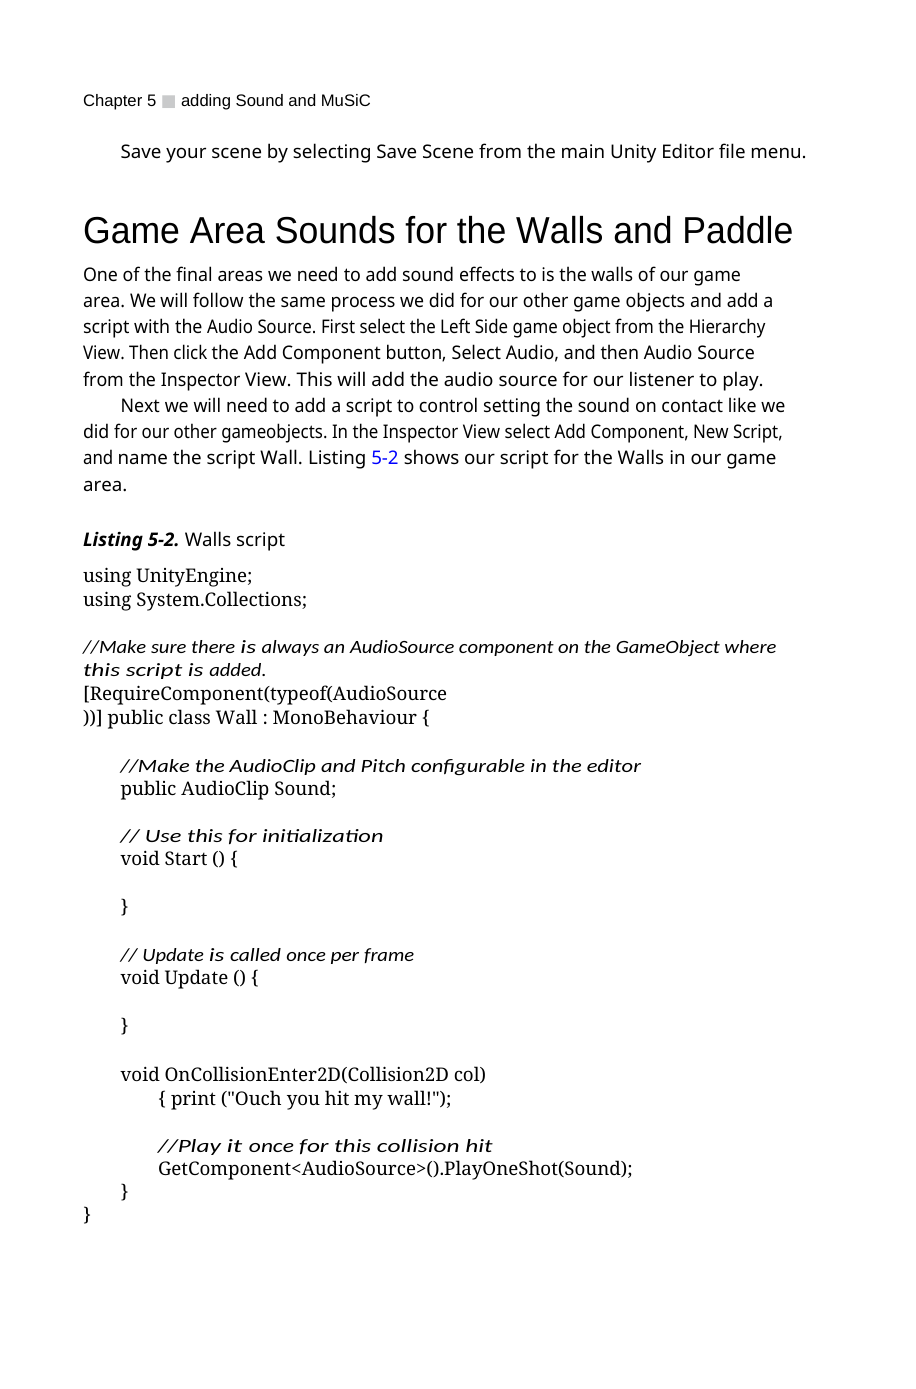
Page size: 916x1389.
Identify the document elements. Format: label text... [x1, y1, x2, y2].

text Chapter 5 ■ adding Sound and MuSiC [83, 89, 845, 112]
text void Start () { [120, 847, 845, 870]
text //Make sure there is always an AudioSource component on the GameObject where this script is added. [83, 635, 796, 681]
text public AudioClip Sound; [120, 777, 845, 800]
text using System.Collections; [83, 588, 845, 611]
text // Update is called once per frame [120, 943, 845, 966]
text Listing 5-2. Walls script [83, 526, 845, 552]
text //Play it once for this collision hit [158, 1134, 845, 1157]
text //Make the AudioClip and Pitch configurable in the editor [120, 754, 845, 777]
text GetComponent<AudioSource>().PlayOneShot(Sound); [158, 1157, 845, 1180]
text } [83, 1203, 845, 1226]
text void OnCollisionEnter2D(Collision2D col){ print ("Ouch you hit my wall!"); [120, 1062, 506, 1111]
text } [120, 1012, 845, 1038]
text } [120, 1180, 845, 1203]
subtitle Game Area Sounds for the Walls and Paddle [83, 208, 845, 251]
text Save your scene by selecting Save Scene from the main Unity Editor file menu. [120, 139, 845, 164]
text Next we will need to add a script to control setting the sound on contact like we did for our other gameobjects. In the Inspector View select Add Component, New Script, and name the script Wall. Listing 5-2 shows our script for the Walls in our game area. [83, 392, 796, 496]
text // Use this for initialization [120, 824, 845, 847]
text using UnityEngine; [83, 564, 845, 588]
text One of the final areas we need to add sound effects to is the walls of our game area. We will follow the same process we did for our other game objects and add a script with the Audio Source. First select the Left Side game object from the Hierarchy View. Then click the Add Component button, Select Audio, and then Audio Source from the Inspector View. This will add the audio source for our listener to play. [83, 261, 778, 391]
text void Update () { [120, 966, 845, 989]
text } [120, 893, 845, 919]
text [RequireComponent(typeof(AudioSource))] public class Wall : MonoBehaviour { [83, 681, 451, 729]
